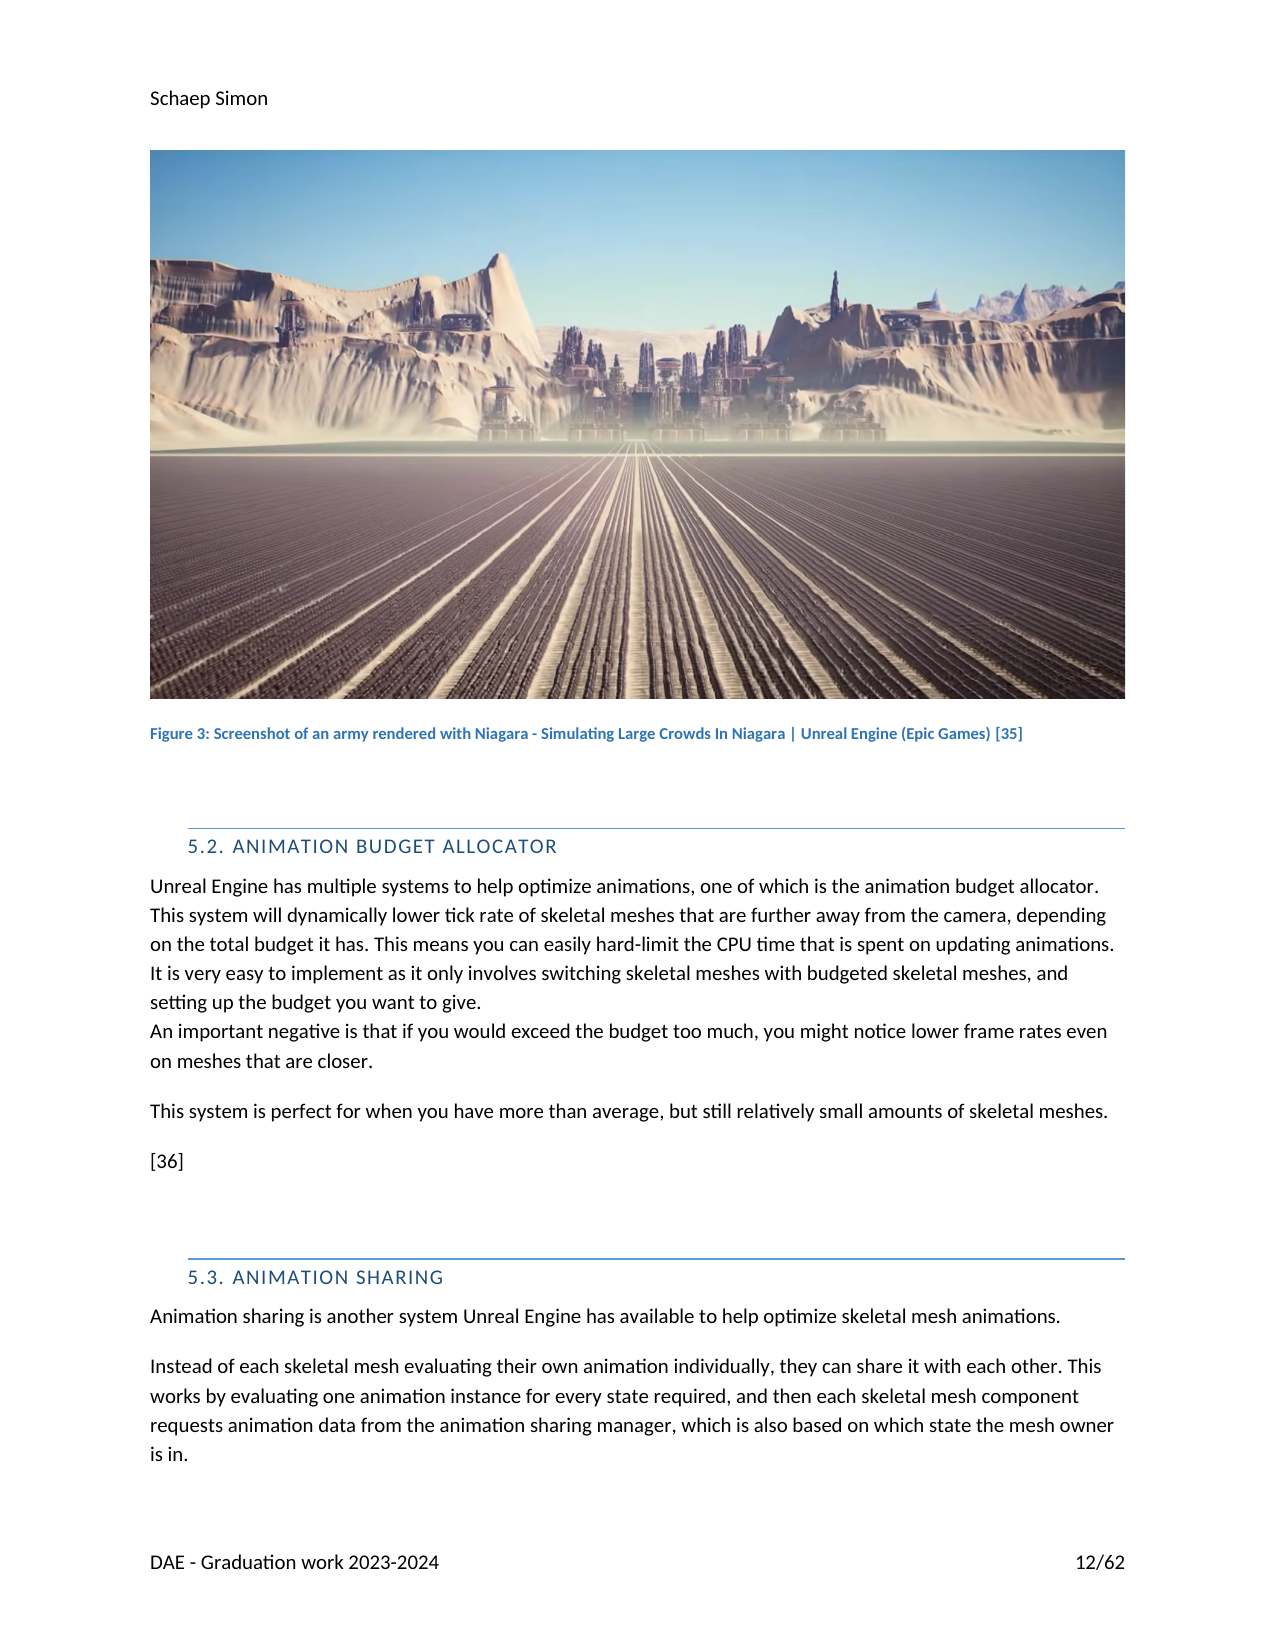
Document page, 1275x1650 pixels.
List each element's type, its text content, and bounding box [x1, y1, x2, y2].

subtitle Animation Sharing [187, 1259, 1125, 1289]
text Instead of each skeletal mesh evaluating their own animation individually, they can share it with each other. This works by evaluating one animation instance for every state required, and then each skeletal mesh component requests animation data from the animation sharing manager, which is also based on which state the mesh owner is in. [150, 1354, 1125, 1467]
picture [150, 150, 1125, 699]
text [36] [150, 1148, 1125, 1173]
text Unreal Engine has multiple systems to help optimize animations, one of which is the animation budget allocator. This system will dynamically lower tick rate of skeletal meshes that are further away from the camera, depending on the total budget it has. This means you can easily hard-limit the CPU time that is spent on updating animations. It is very easy to implement as it only involves switching skeletal meshes with budgeted skeletal meshes, and setting up the budget you want to give. An important negative is that if you would exceed the budget too much, you might notice lower frame rates even on meshes that are closer. [150, 873, 1125, 1073]
text This system is perfect for when you have more than average, but still relatively small amounts of skeletal meshes. [150, 1098, 1125, 1123]
text Animation sharing is another system Unreal Engine has available to help optimize skeletal mesh animations. [150, 1304, 1125, 1329]
subtitle Animation Budget Allocator [187, 829, 1125, 859]
